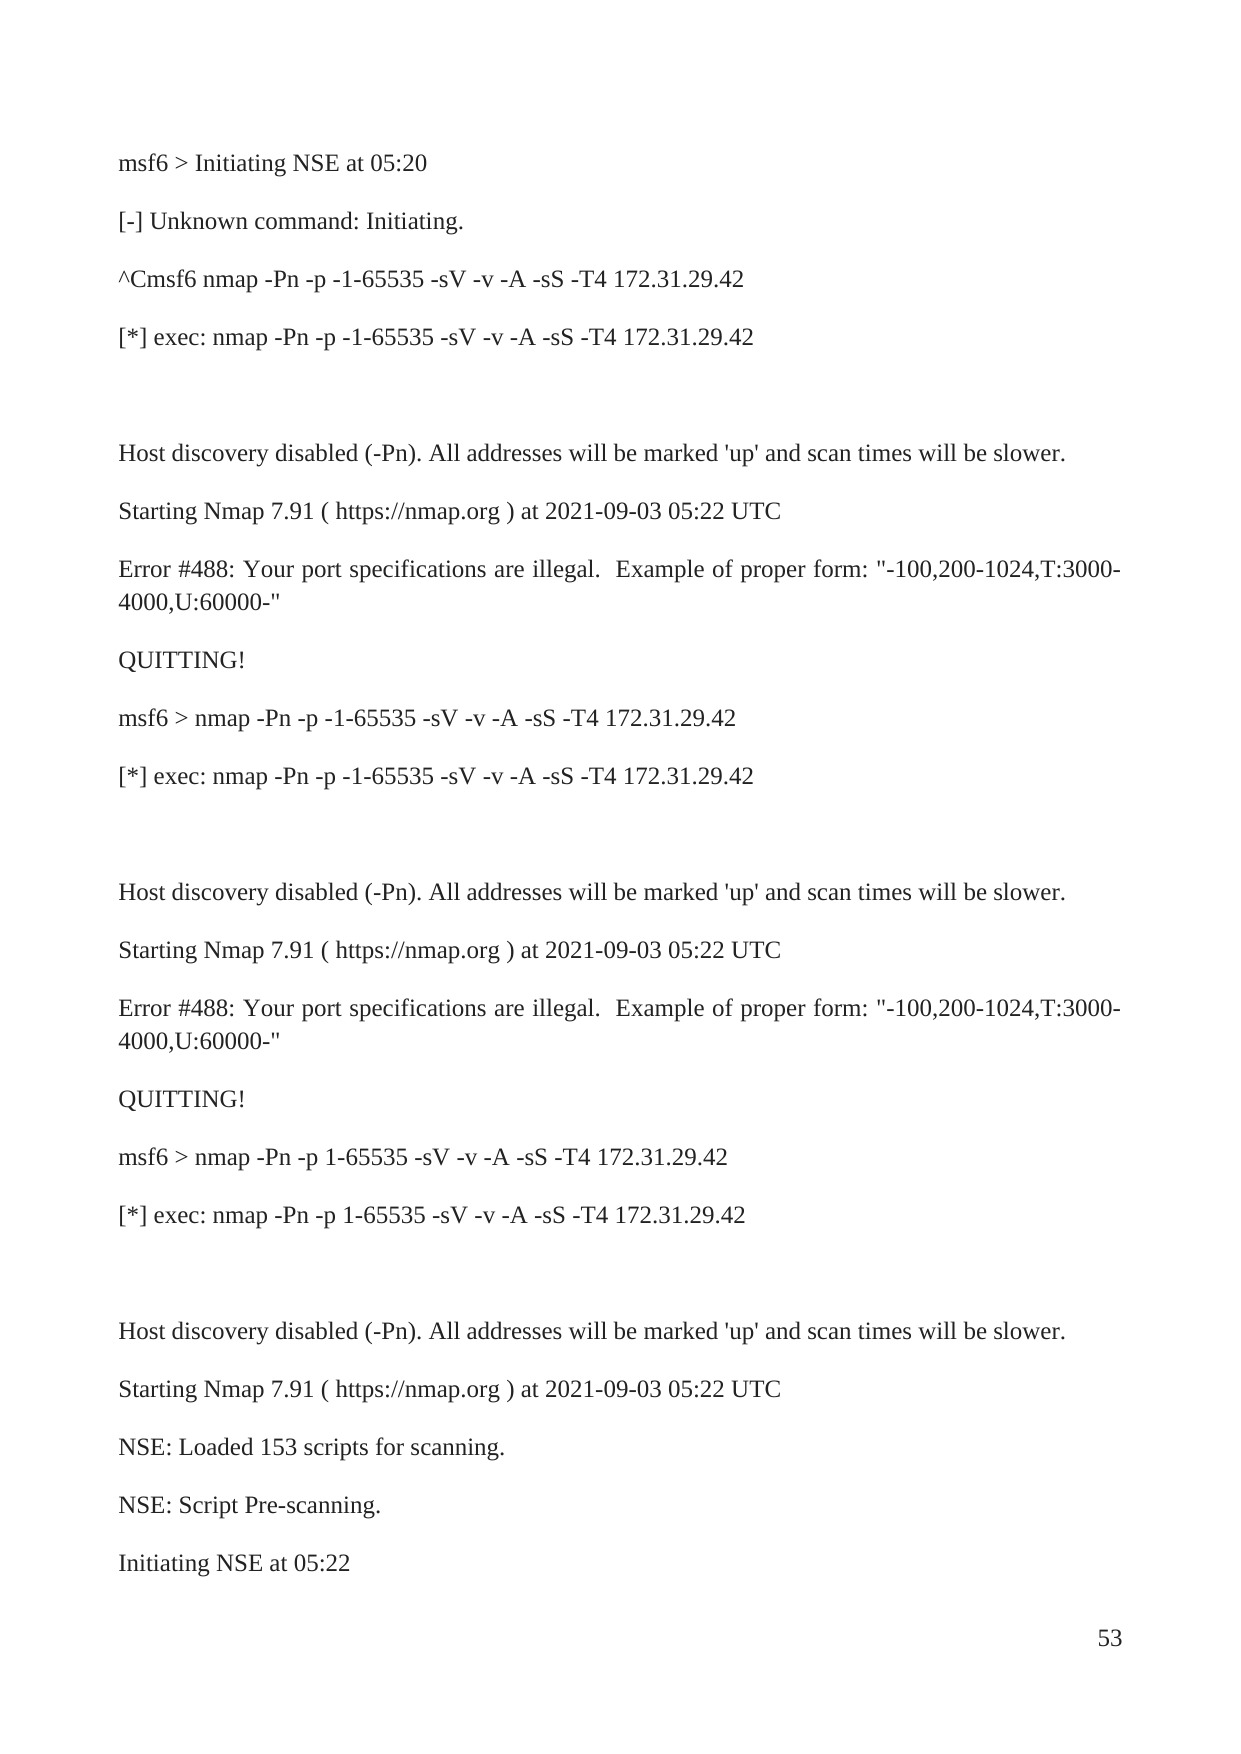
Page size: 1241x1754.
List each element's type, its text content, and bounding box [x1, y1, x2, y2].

text Starting Nmap 7.91 ( https://nmap.org ) at 2021-09-03 05:22 UTC [118, 496, 1122, 524]
text Host discovery disabled (-Pn). All addresses will be marked 'up' and scan times will be slower. [118, 877, 1122, 906]
text msf6 > nmap -Pn -p -1-65535 -sV -v -A -sS -T4 172.31.29.42 [118, 703, 1122, 732]
text NSE: Loaded 153 scripts for scanning. [118, 1432, 1122, 1461]
text [*] exec: nmap -Pn -p -1-65535 -sV -v -A -sS -T4 172.31.29.42 [118, 761, 1122, 790]
text Starting Nmap 7.91 ( https://nmap.org ) at 2021-09-03 05:22 UTC [118, 935, 1122, 964]
text [*] exec: nmap -Pn -p -1-65535 -sV -v -A -sS -T4 172.31.29.42 [118, 322, 1122, 351]
text Host discovery disabled (-Pn). All addresses will be marked 'up' and scan times will be slower. [118, 1316, 1122, 1345]
text QUITTING! [118, 1084, 1122, 1113]
text Initiating NSE at 05:22 [118, 1548, 1122, 1577]
text ^Cmsf6 nmap -Pn -p -1-65535 -sV -v -A -sS -T4 172.31.29.42 [118, 264, 1122, 292]
text msf6 > Initiating NSE at 05:20 [118, 148, 1122, 176]
text [-] Unknown command: Initiating. [118, 206, 1122, 234]
text Starting Nmap 7.91 ( https://nmap.org ) at 2021-09-03 05:22 UTC [118, 1374, 1122, 1403]
text QUITTING! [118, 645, 1122, 674]
text NSE: Script Pre-scanning. [118, 1490, 1122, 1519]
text Host discovery disabled (-Pn). All addresses will be marked 'up' and scan times will be slower. [118, 438, 1122, 467]
text [*] exec: nmap -Pn -p 1-65535 -sV -v -A -sS -T4 172.31.29.42 [118, 1200, 1122, 1229]
text msf6 > nmap -Pn -p 1-65535 -sV -v -A -sS -T4 172.31.29.42 [118, 1142, 1122, 1171]
text Error #488: Your port specifications are illegal. Example of proper form: "-100,200-1024,T:3000-4000,U:60000-" [118, 993, 1122, 1055]
text Error #488: Your port specifications are illegal. Example of proper form: "-100,200-1024,T:3000-4000,U:60000-" [118, 554, 1122, 616]
